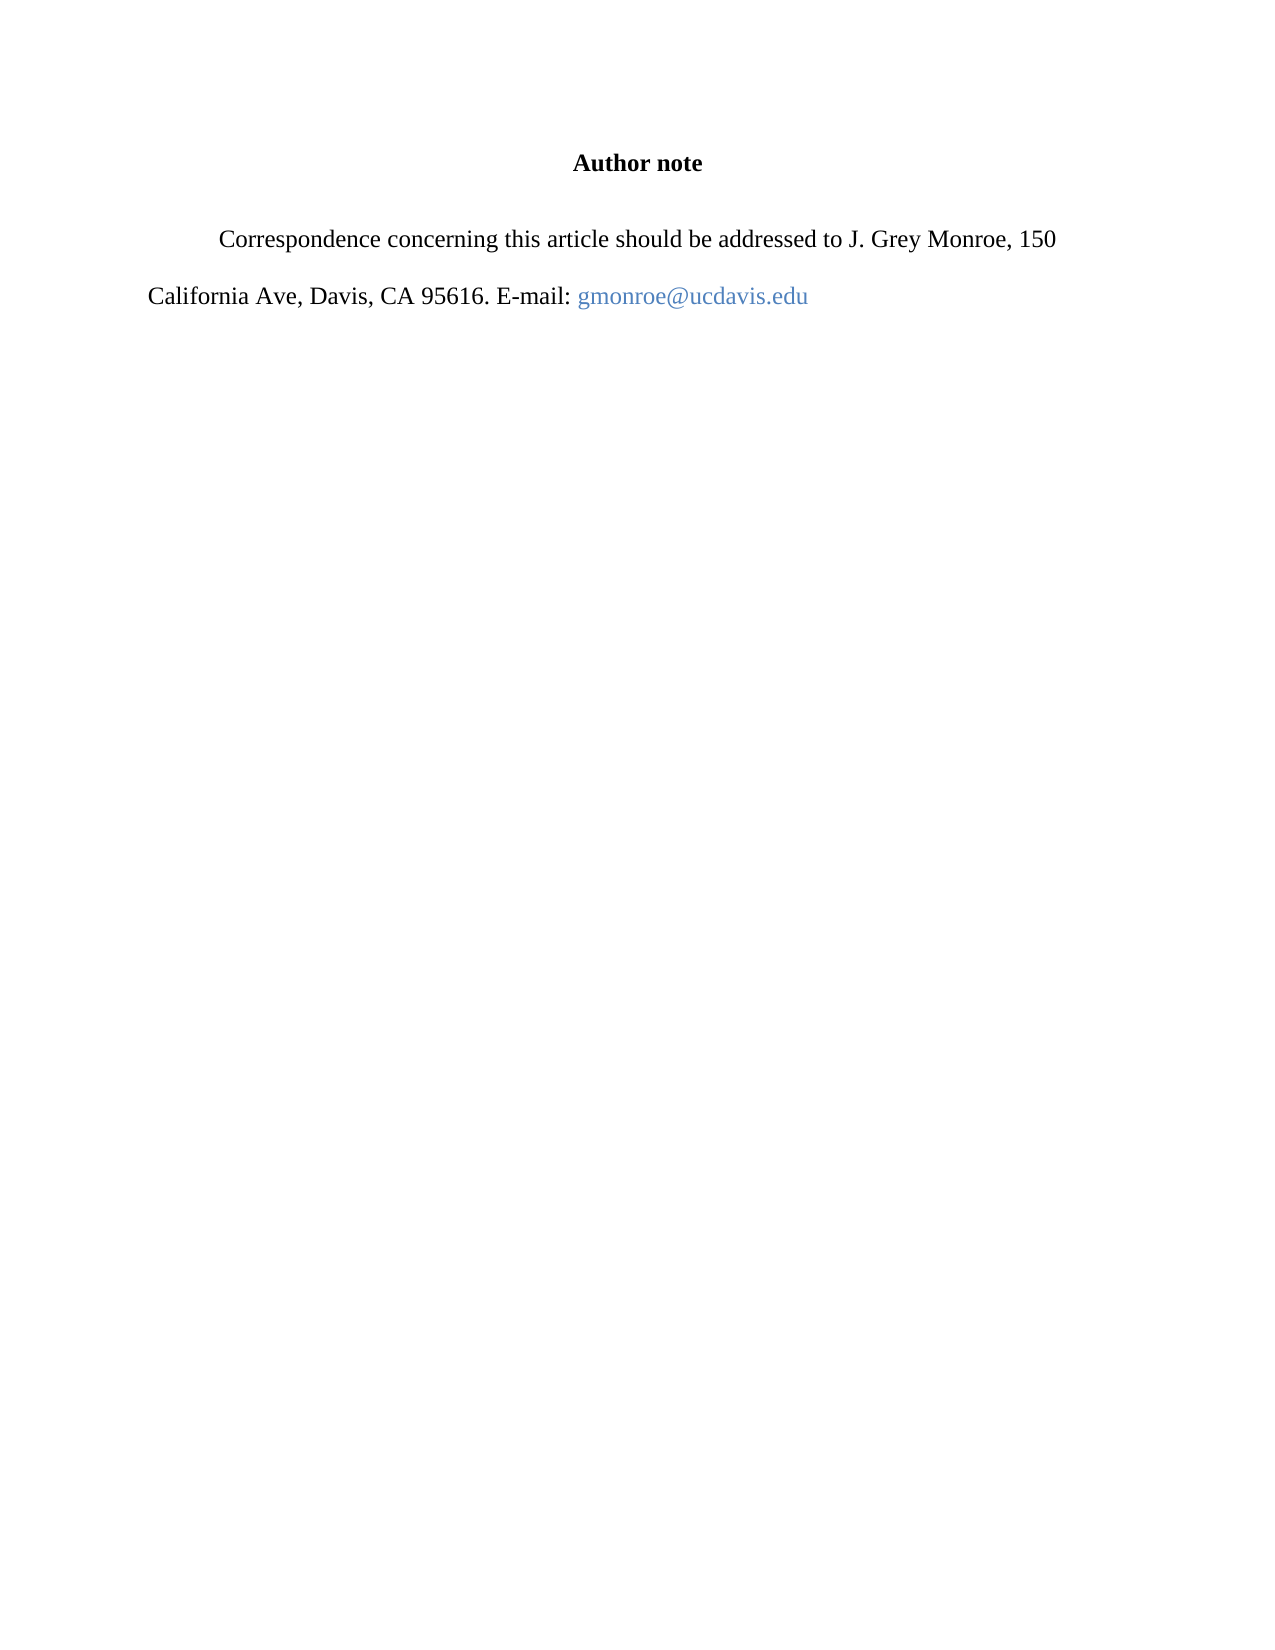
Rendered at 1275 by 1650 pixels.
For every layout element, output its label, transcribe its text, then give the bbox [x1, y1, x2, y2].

text Correspondence concerning this article should be addressed to J. Grey Monroe, 150 California Ave, Davis, CA 95616. E-mail: gmonroe@ucdavis.edu [148, 224, 1127, 310]
subtitle Author note [148, 148, 1127, 176]
